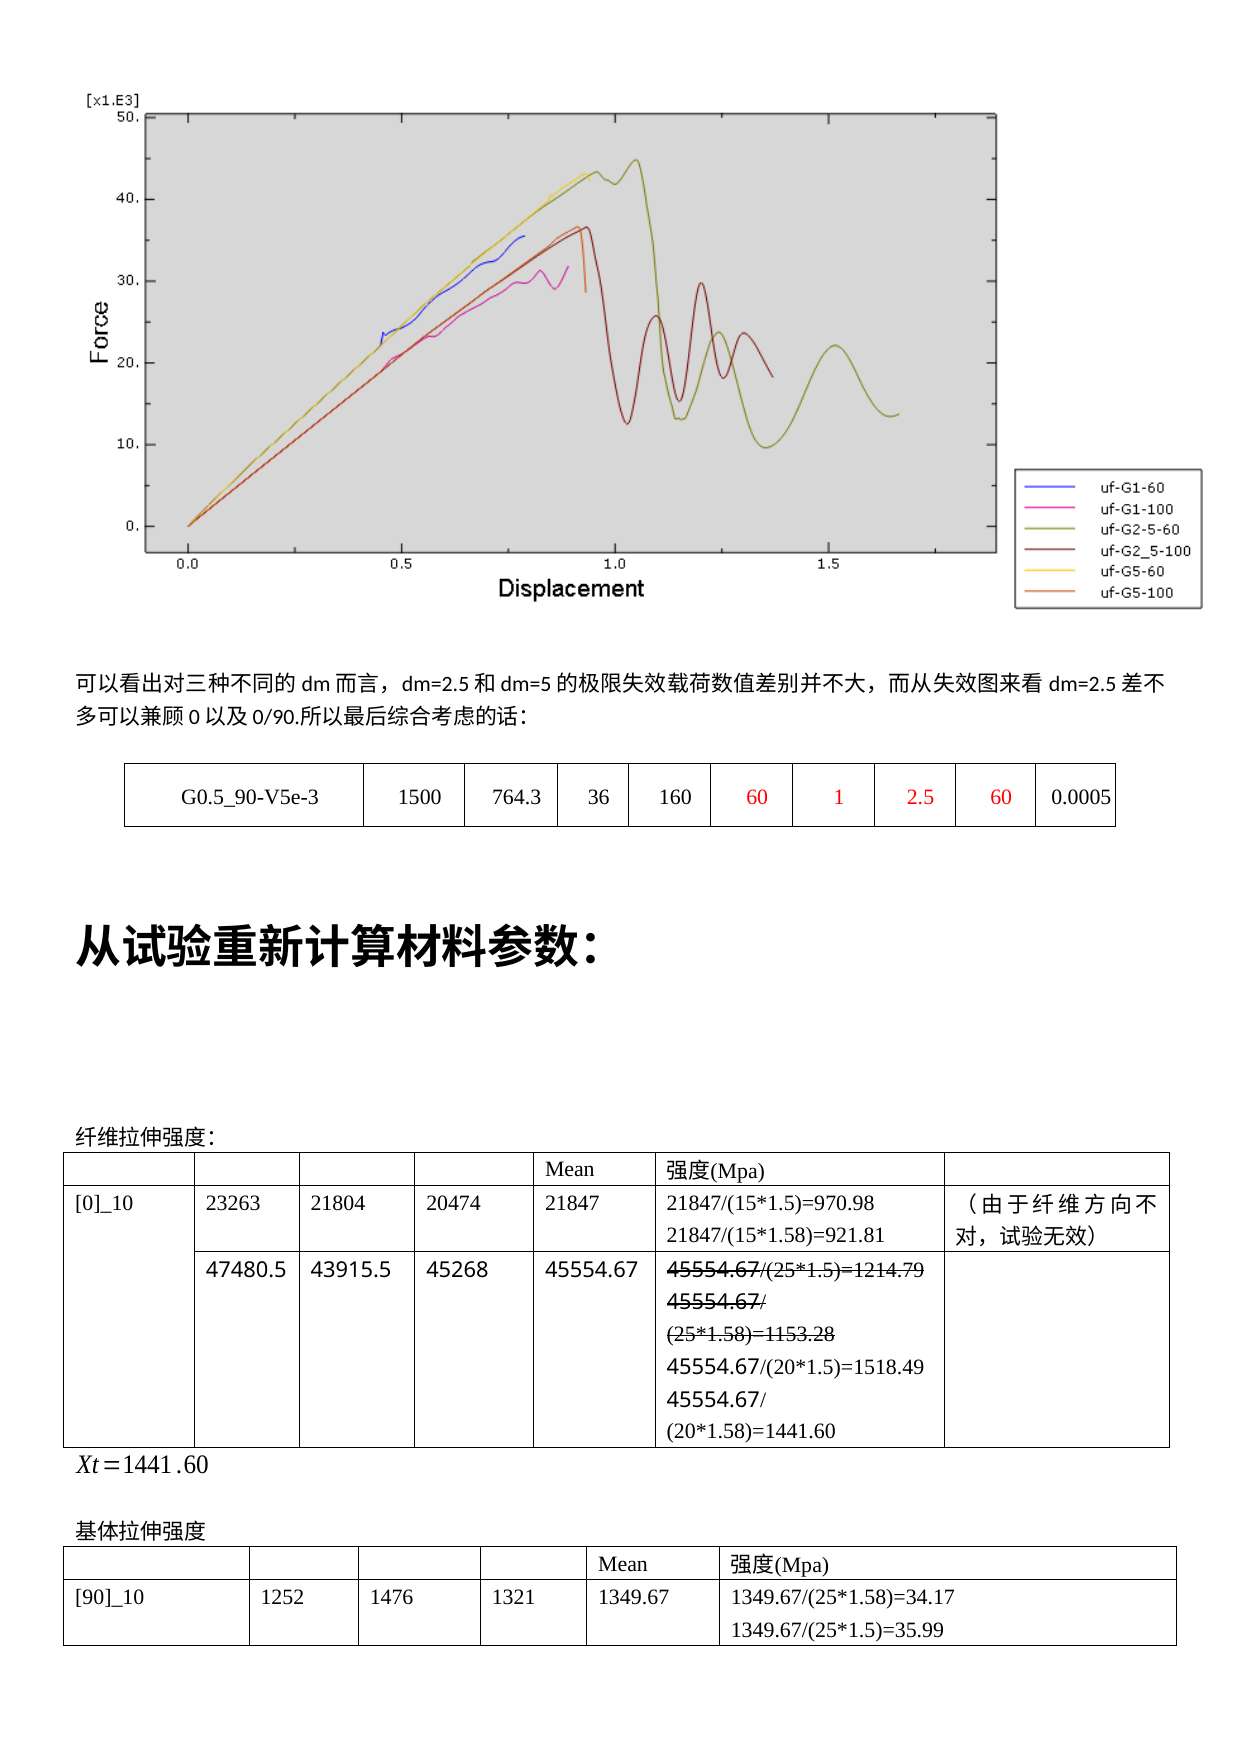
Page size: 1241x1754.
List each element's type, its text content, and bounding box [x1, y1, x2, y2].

table_cell [0]_10 [64, 1186, 194, 1447]
table_header [945, 1153, 1169, 1185]
table_cell 21847/(15*1.5)=970.98 21847/(15*1.58)=921.81 [656, 1186, 944, 1251]
table_cell 1349.67/(25*1.58)=34.17 1349.67/(25*1.5)=35.99 [720, 1580, 1176, 1645]
table_header [64, 1547, 249, 1579]
table_header [481, 1547, 586, 1579]
table_cell 45268 [415, 1252, 533, 1447]
table_header 764.3 [465, 764, 557, 826]
table_cell 45554.67/(25*1.5)=1214.79 45554.67/(25*1.58)=1153.28 45554.67/(20*1.5)=1518.49 45554.67/(20*1.58)=1441.60 [656, 1252, 944, 1447]
table_header [195, 1153, 299, 1185]
table_cell 23263 [195, 1186, 299, 1251]
table_header 160 [629, 764, 710, 826]
table_cell 21804 [300, 1186, 414, 1251]
table_cell 1349.67 [587, 1580, 719, 1645]
subtitle 从试验重新计算材料参数： [75, 894, 1165, 992]
table_header 60 [956, 764, 1035, 826]
table_header Mean [587, 1547, 719, 1579]
table_cell 1252 [250, 1580, 358, 1645]
table_header [359, 1547, 480, 1579]
table_header 36 [558, 764, 628, 826]
table_header 2.5 [875, 764, 955, 826]
table_header 60 [711, 764, 792, 826]
table_cell 21847 [534, 1186, 655, 1251]
table_header [64, 1153, 194, 1185]
table_header 强度(Mpa) [656, 1153, 944, 1185]
table_header [250, 1547, 358, 1579]
table_cell （由于纤维方向不对，试验无效） [945, 1186, 1169, 1251]
table_header 0.0005 [1036, 764, 1115, 826]
table_header [300, 1153, 414, 1185]
text 纤维拉伸强度： [75, 1119, 1165, 1152]
table_cell 43915.5 [300, 1252, 414, 1447]
table_cell 1321 [481, 1580, 586, 1645]
table_cell [90]_10 [64, 1580, 249, 1645]
table_header 强度(Mpa) [720, 1547, 1176, 1579]
table_header 1 [793, 764, 874, 826]
table_header G0.5_90-V5e-3 [125, 764, 363, 826]
table_cell 1476 [359, 1580, 480, 1645]
table_header [415, 1153, 533, 1185]
picture [75, 80, 1208, 622]
table_cell 47480.5 [195, 1252, 299, 1447]
table_cell 20474 [415, 1186, 533, 1251]
text 基体拉伸强度 [75, 1513, 1165, 1546]
table_header Mean [534, 1153, 655, 1185]
table_header 1500 [364, 764, 464, 826]
text 可以看出对三种不同的dm而言，dm=2.5和dm=5的极限失效载荷数值差别并不大，而从失效图来看dm=2.5差不多可以兼顾0以及0/90.所以最后综合考虑的话： [75, 666, 1165, 731]
table_cell [945, 1252, 1169, 1447]
table_cell 45554.67 [534, 1252, 655, 1447]
